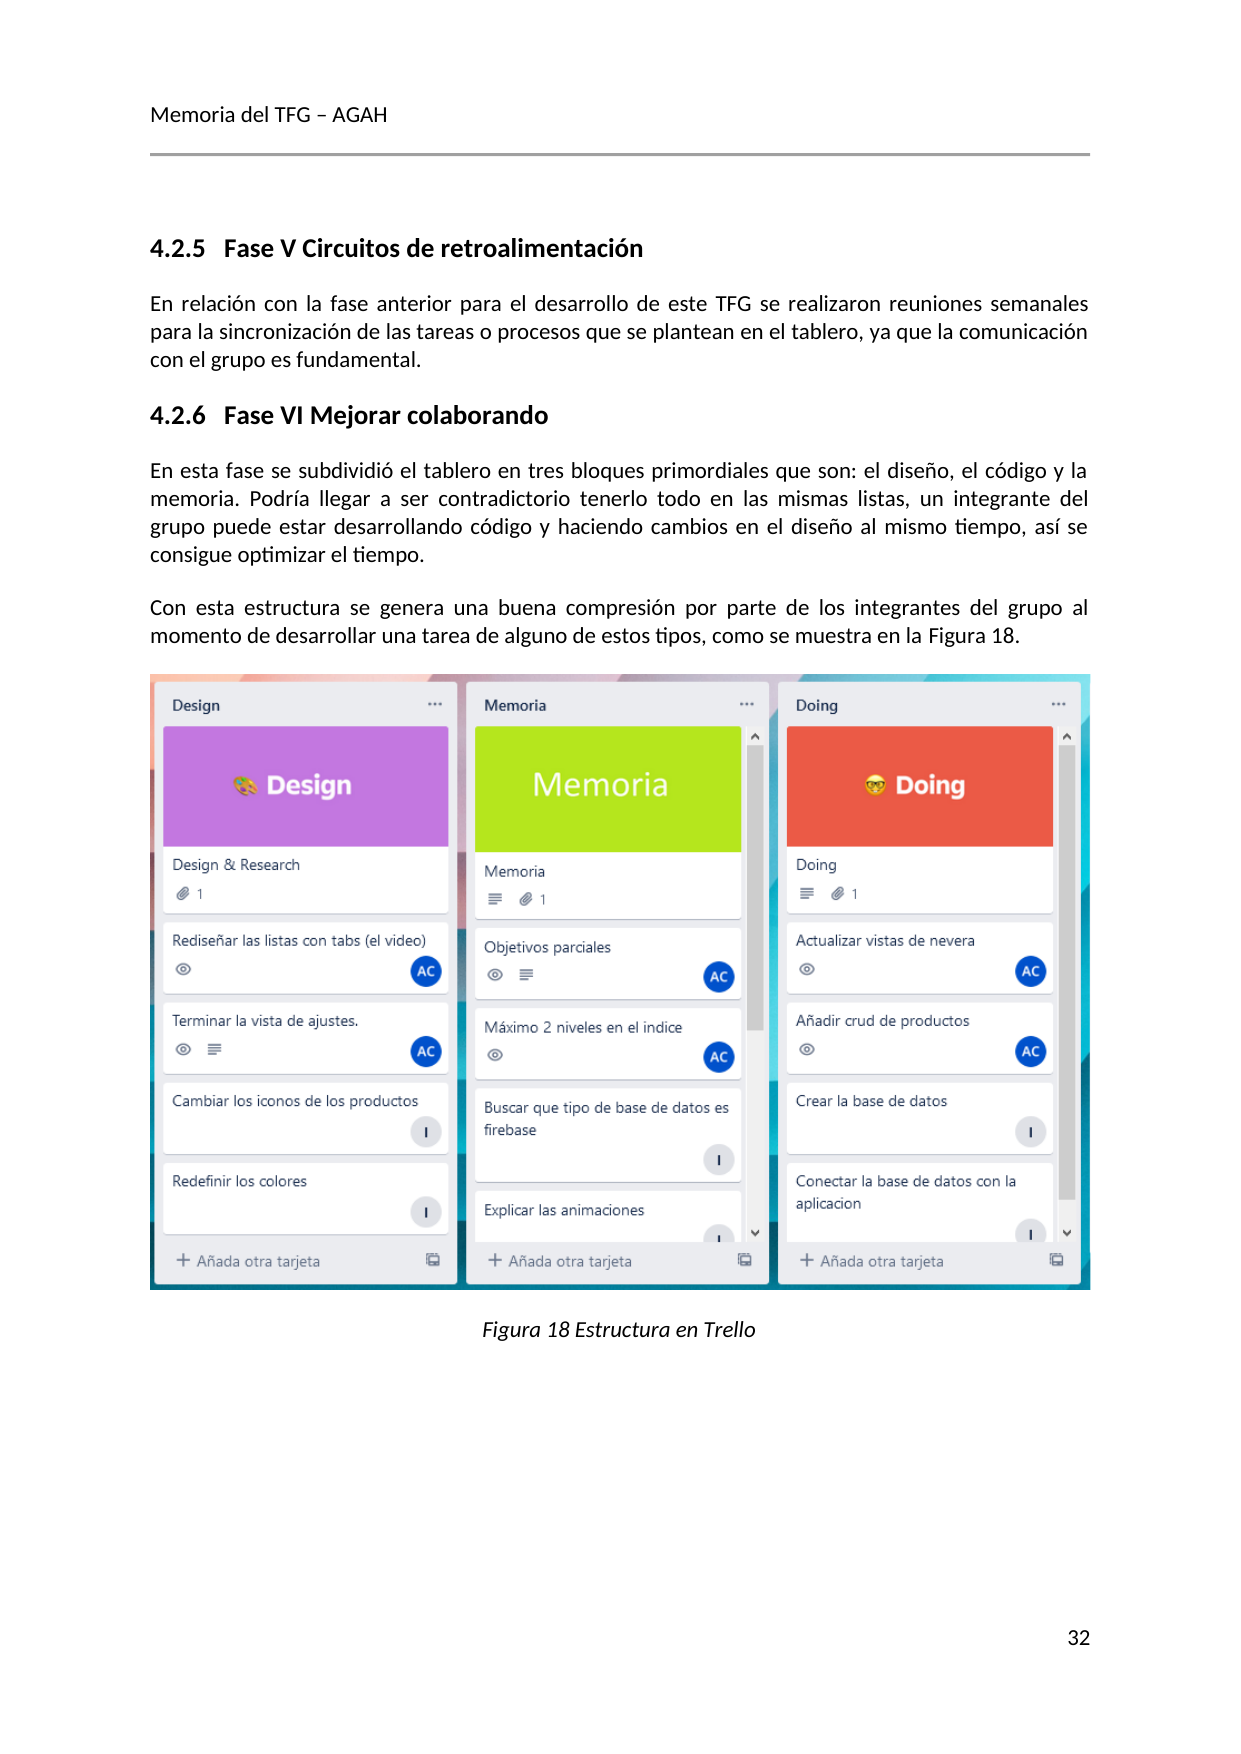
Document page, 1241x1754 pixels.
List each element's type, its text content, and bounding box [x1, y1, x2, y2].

text En relación con la fase anterior para el desarrollo de este TFG se realizaron reuniones semanales para la sincronización de las tareas o procesos que se plantean en el tablero, ya que la comunicación con el grupo es fundamental. [150, 289, 1090, 373]
text En esta fase se subdividió el tablero en tres bloques primordiales que son: el diseño, el código y la memoria. Podría llegar a ser contradictorio tenerlo todo en las mismas listas, un integrante del grupo puede estar desarrollando código y haciendo cambios en el diseño al mismo tiempo, así se consigue optimizar el tiempo. [150, 456, 1090, 568]
text 4.2.6 Fase VI Mejorar colaborando [150, 398, 1090, 431]
text 4.2.5 Fase V Circuitos de retroalimentación [150, 231, 1090, 264]
text Con esta estructura se genera una buena compresión por parte de los integrantes del grupo al momento de desarrollar una tarea de alguno de estos tipos, como se muestra en la Figura 18. [150, 593, 1090, 649]
picture [150, 674, 1091, 1290]
text Figura 18 Estructura en Trello [150, 1315, 1090, 1343]
